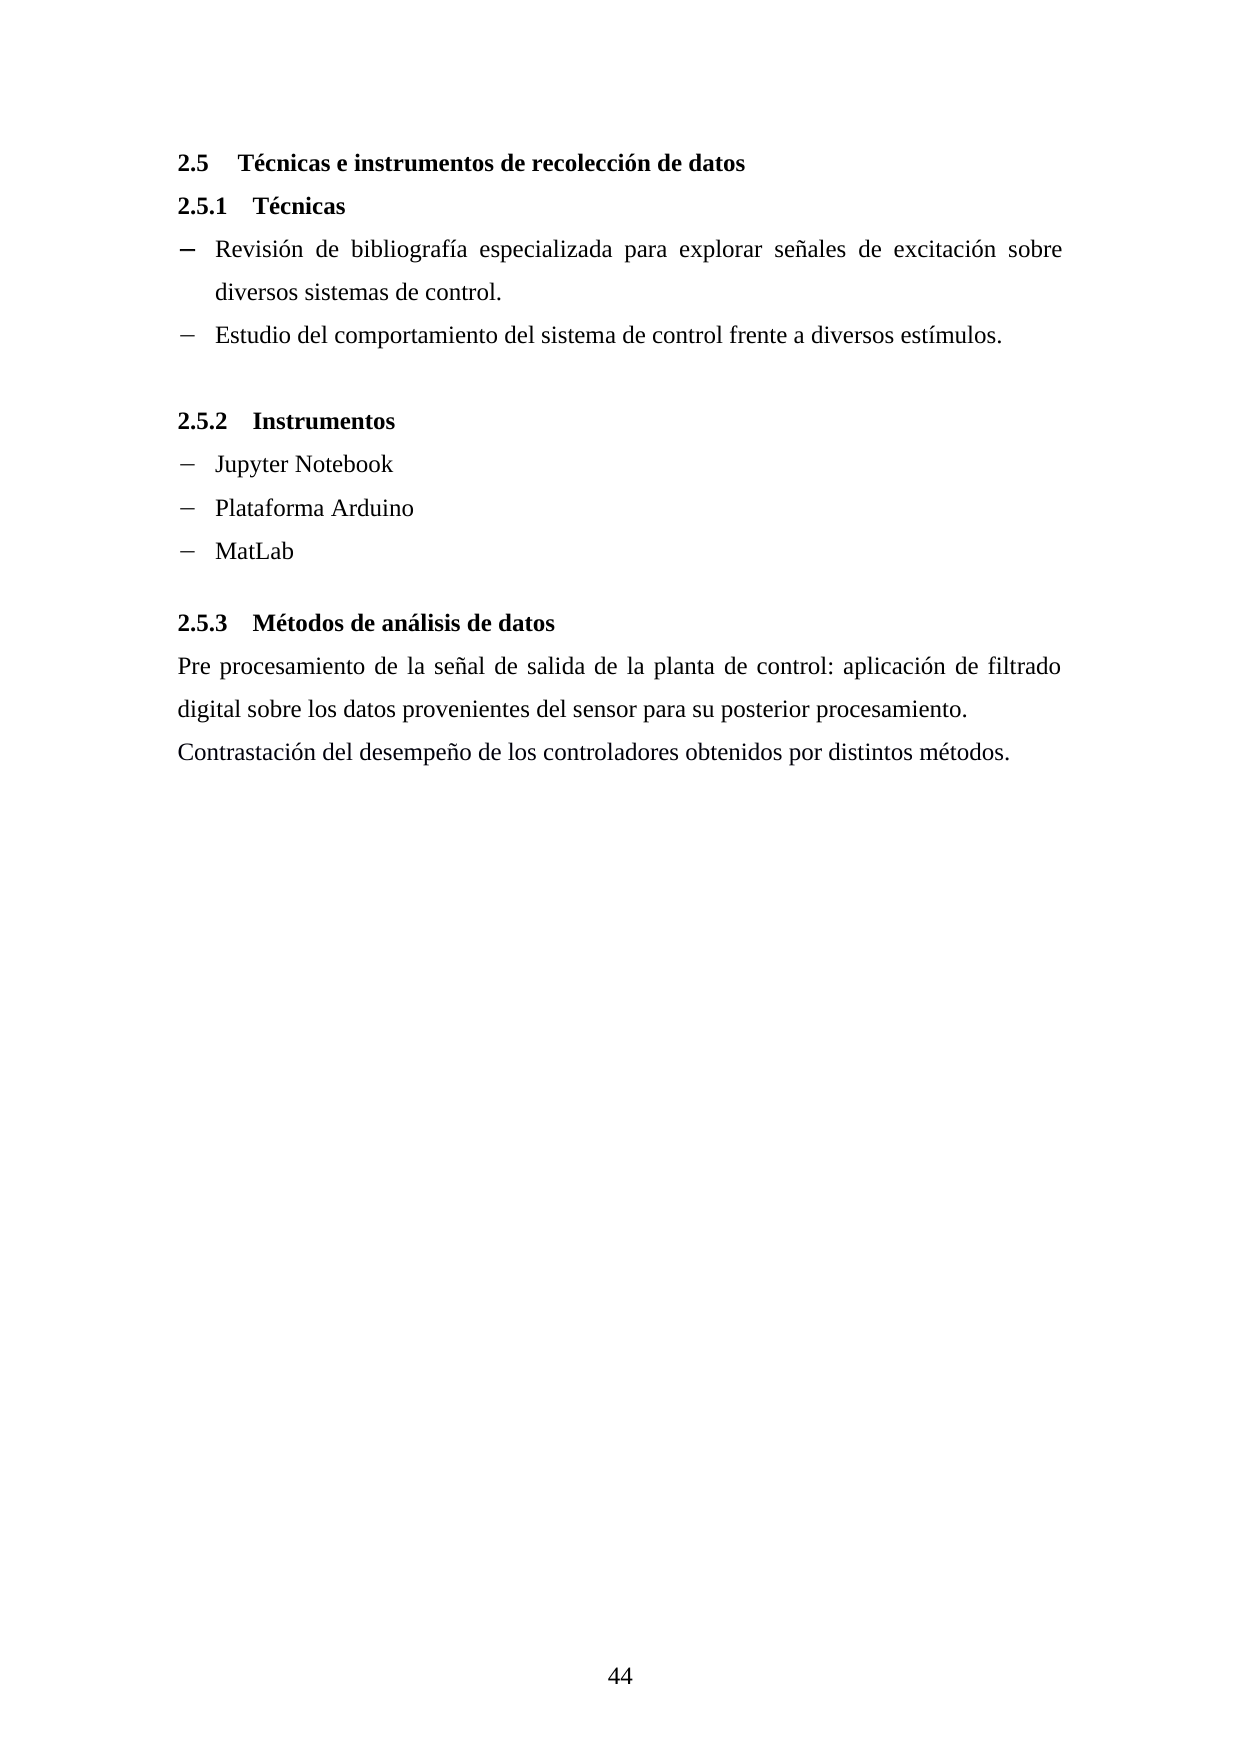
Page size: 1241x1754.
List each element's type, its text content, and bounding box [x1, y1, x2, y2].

text Contrastación del desempeño de los controladores obtenidos por distintos métodos. [177, 737, 1063, 766]
subtitle Plataforma Arduino [177, 493, 1063, 521]
subtitle MatLab [177, 536, 1063, 564]
subtitle Pre procesamiento de la señal de salida de la planta de control: aplicación de filtrado digital sobre los datos provenientes del sensor para su posterior procesamiento. [177, 651, 1063, 723]
subtitle Métodos de análisis de datos [177, 608, 1063, 636]
subtitle Instrumentos [177, 406, 1063, 435]
subtitle Jupyter Notebook [177, 449, 1063, 478]
subtitle Técnicas e instrumentos de recolección de datos [177, 148, 1063, 176]
subtitle Estudio del comportamiento del sistema de control frente a diversos estímulos. [177, 320, 1063, 349]
subtitle Técnicas [177, 191, 1063, 219]
subtitle Revisión de bibliografía especializada para explorar señales de excitación sobre diversos sistemas de control. [177, 234, 1063, 306]
